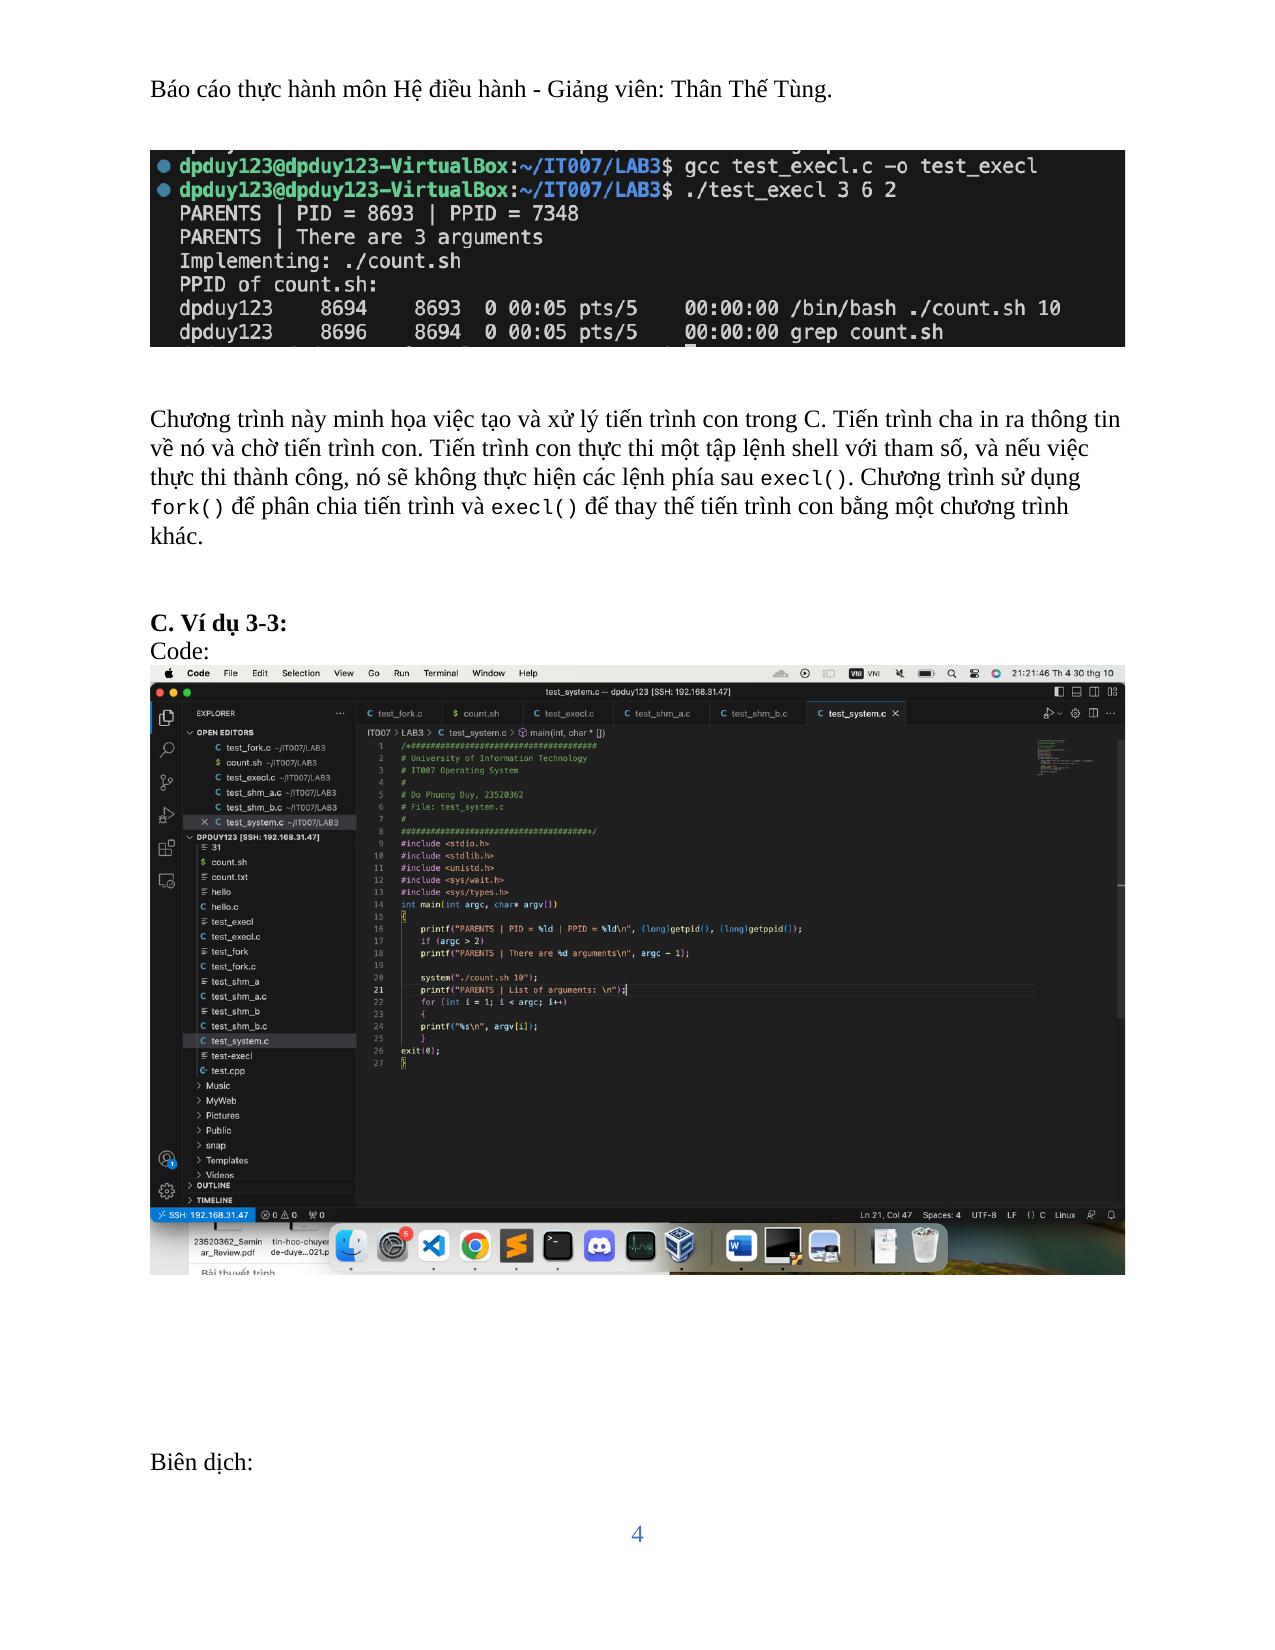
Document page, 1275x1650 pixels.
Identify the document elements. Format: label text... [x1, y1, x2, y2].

text Biên dịch: [150, 1447, 1125, 1476]
picture [150, 150, 1125, 347]
text Chương trình này minh họa việc tạo và xử lý tiến trình con trong C. Tiến trình cha in ra thông tin về nó và chờ tiến trình con. Tiến trình con thực thi một tập lệnh shell với tham số, và nếu việc thực thi thành công, nó sẽ không thực hiện các lệnh phía sau execl(). Chương trình sử dụng fork() để phân chia tiến trình và execl() để thay thế tiến trình con bằng một chương trình khác. [150, 404, 1125, 550]
text Code: [150, 636, 1125, 665]
picture [150, 665, 1125, 1275]
text C. Ví dụ 3-3: [150, 608, 1125, 636]
